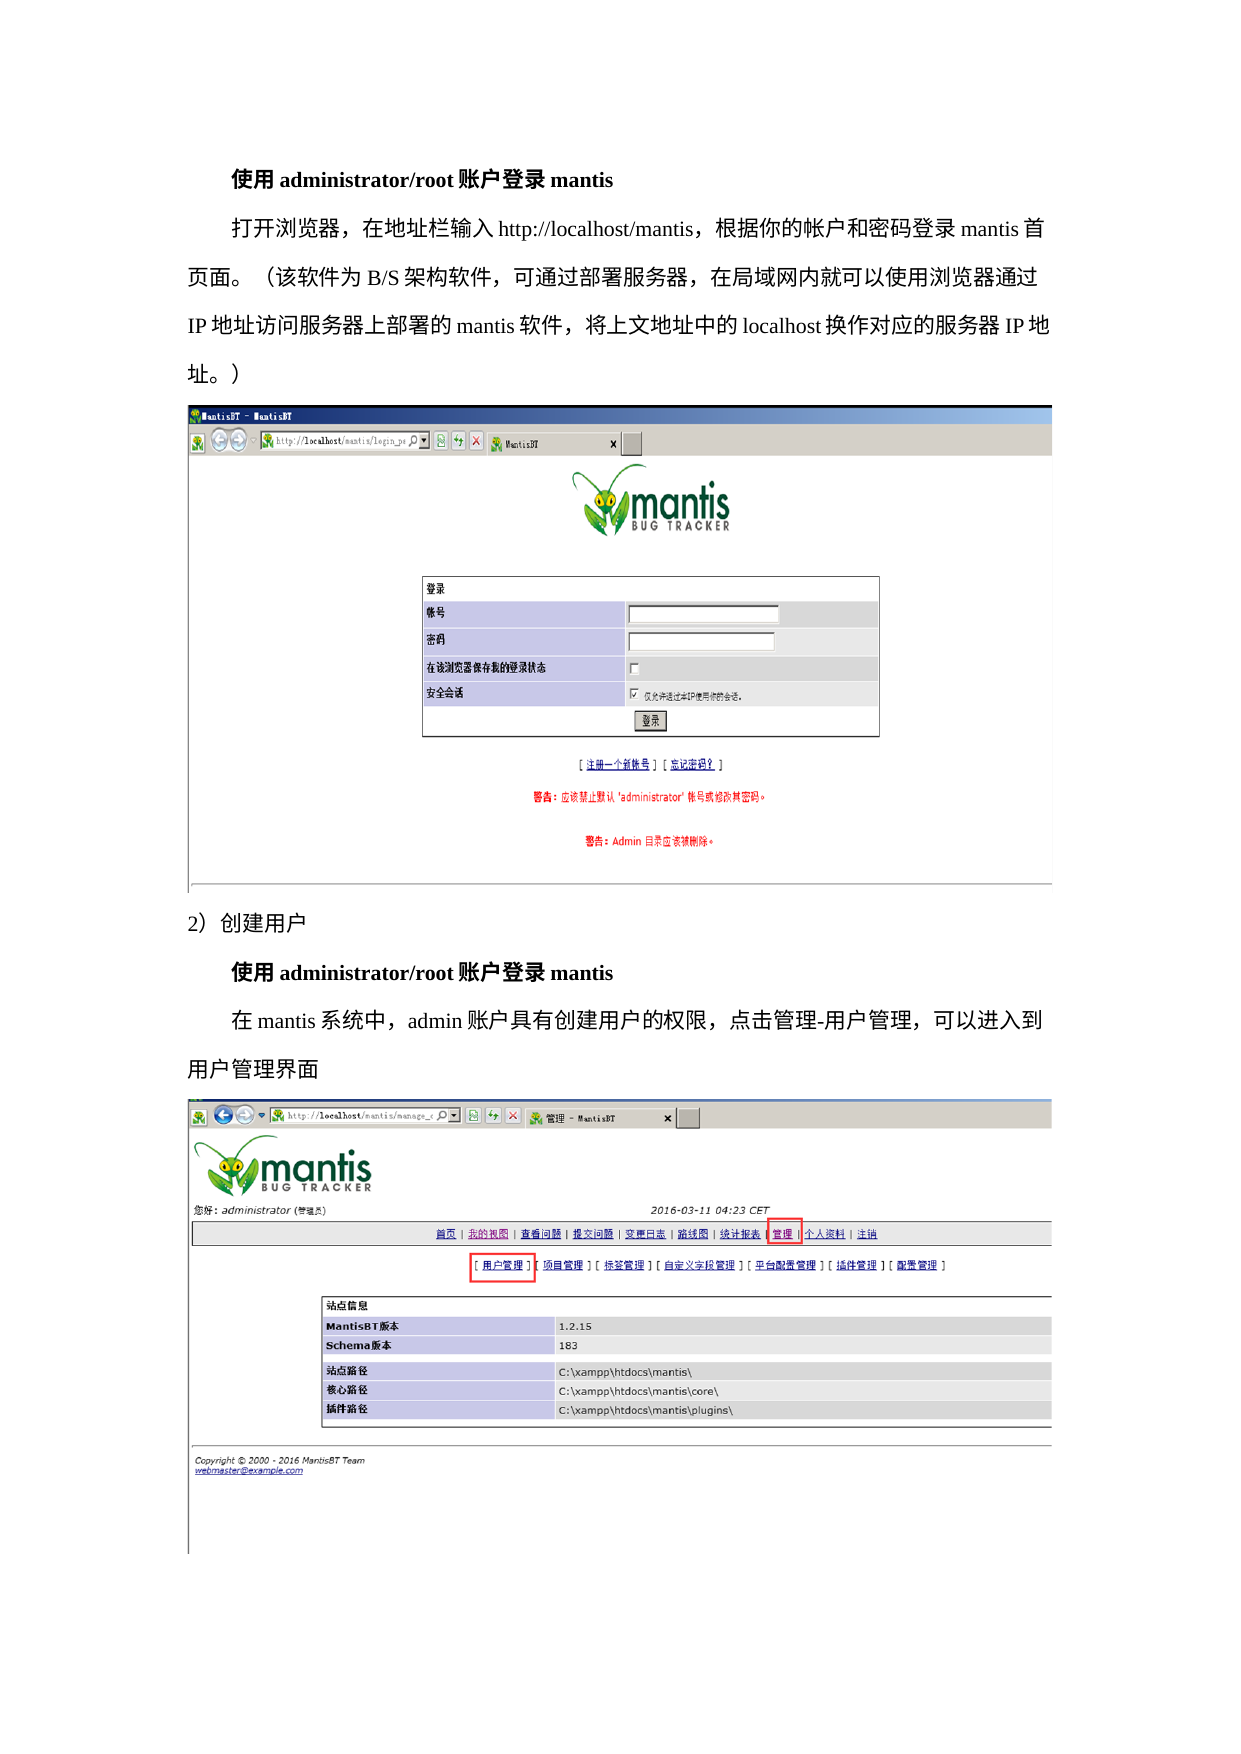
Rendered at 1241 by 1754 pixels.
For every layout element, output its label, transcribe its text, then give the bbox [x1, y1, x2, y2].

list 创建用户 [187, 906, 1053, 938]
list 使用administrator/root账户登录mantis [187, 162, 1053, 194]
picture [187, 405, 1053, 893]
picture [187, 1099, 1052, 1554]
list 使用administrator/root账户登录mantis [187, 954, 1053, 987]
list 打开浏览器，在地址栏输入http://localhost/mantis，根据你的帐户和密码登录mantis首页面。（该软件为B/S架构软件，可通过部署服务器，在局域网内就可以使用浏览器通过IP地址访问服务器上部署的mantis软件，将上文地址中的localhost换作对应的服务器IP地址。） [187, 210, 1053, 389]
text 在mantis系统中，admin账户具有创建用户的权限，点击管理-用户管理，可以进入到用户管理界面 [187, 1002, 1053, 1084]
